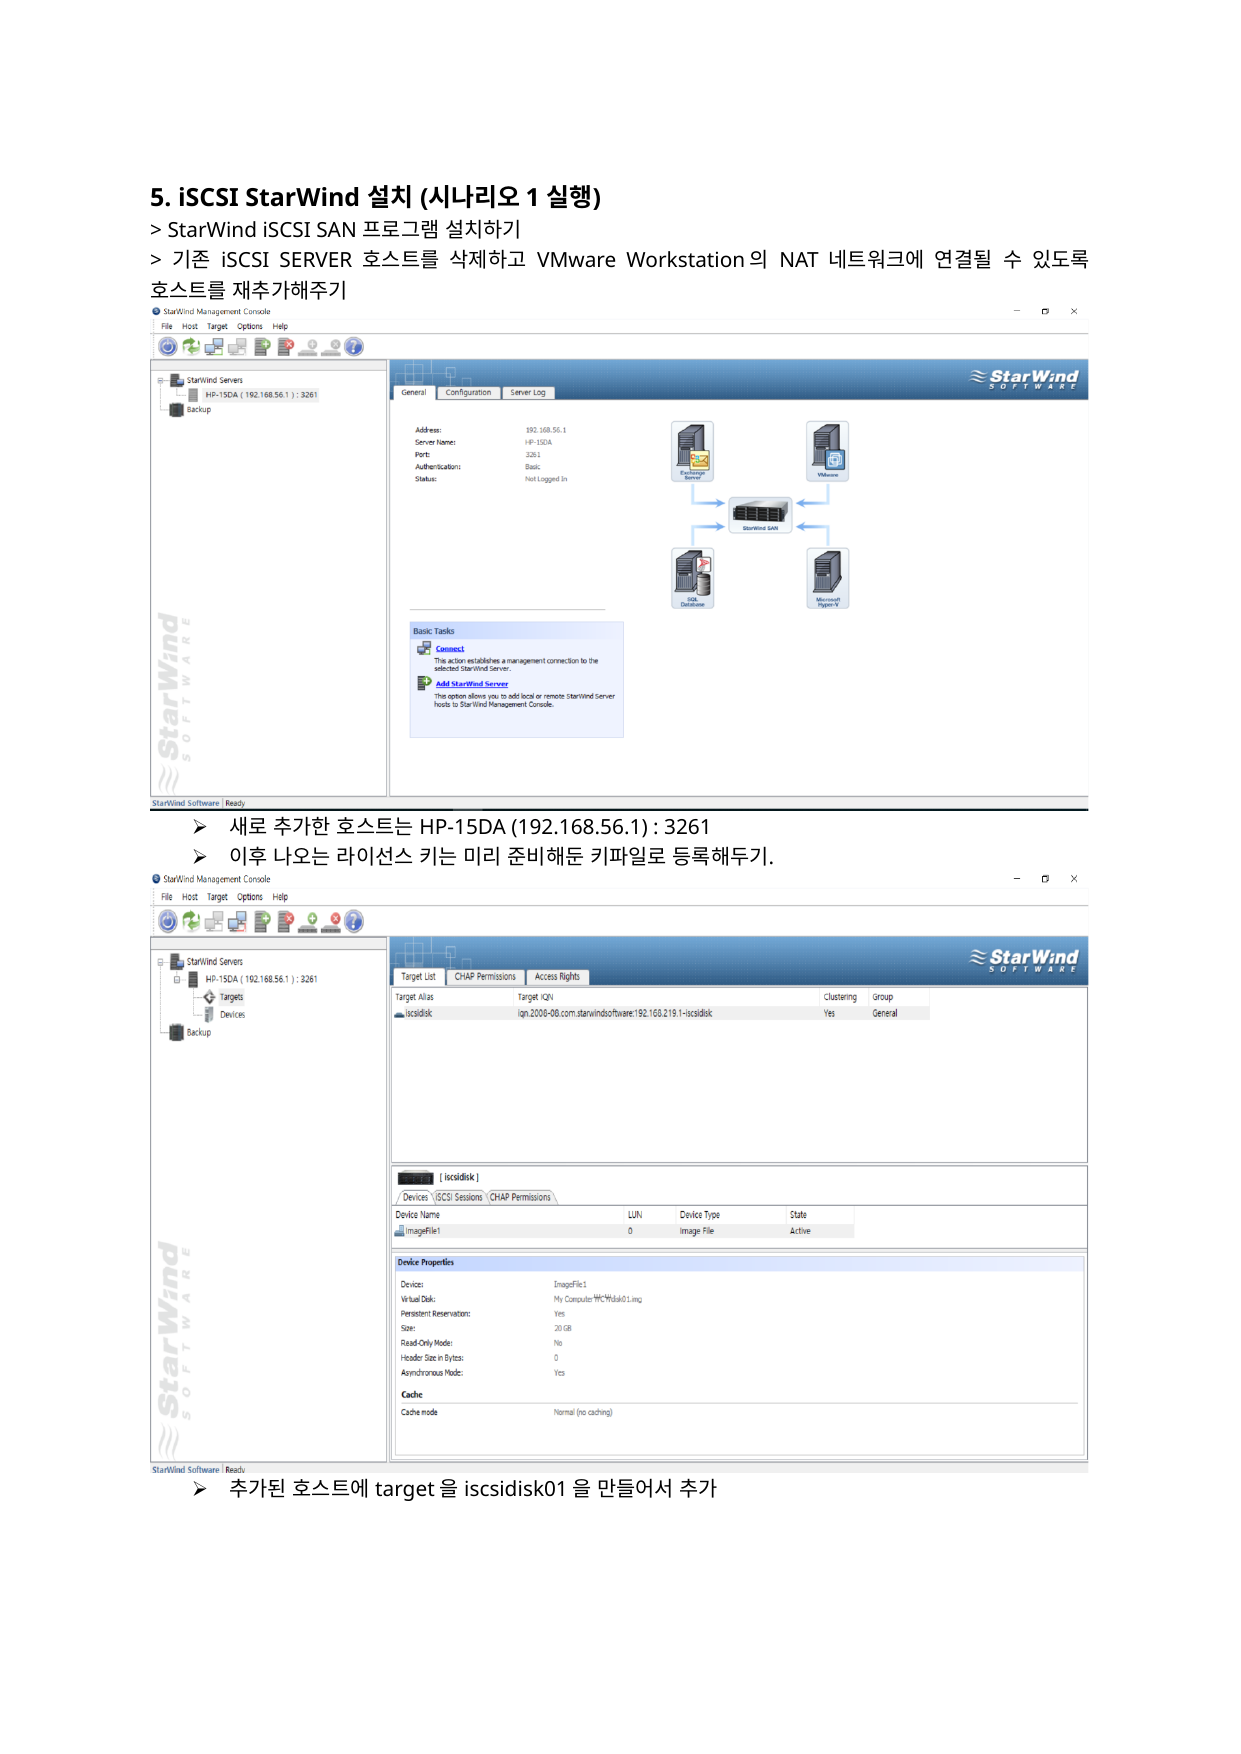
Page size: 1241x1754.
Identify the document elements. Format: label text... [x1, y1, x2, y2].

text > 기존 iSCSI SERVER 호스트를 삭제하고 VMware Workstation의 NAT 네트워크에 연결될 수 있도록 호스트를 재추가해주기 [150, 244, 1090, 304]
list 새로 추가한 호스트는 HP-15DA (192.168.56.1) : 3261 [192, 810, 1090, 840]
list 이후 나오는 라이선스 키는 미리 준비해둔 키파일로 등록해두기. [192, 840, 1090, 871]
picture [150, 304, 1089, 811]
picture [150, 870, 1089, 1473]
text 5. iSCSI StarWind 설치 (시나리오1 실행) [150, 177, 1090, 213]
text > StarWind iSCSI SAN 프로그램 설치하기 [150, 213, 1090, 244]
list 추가된 호스트에 target을 iscsidisk01을 만들어서 추가 [192, 1472, 1090, 1503]
